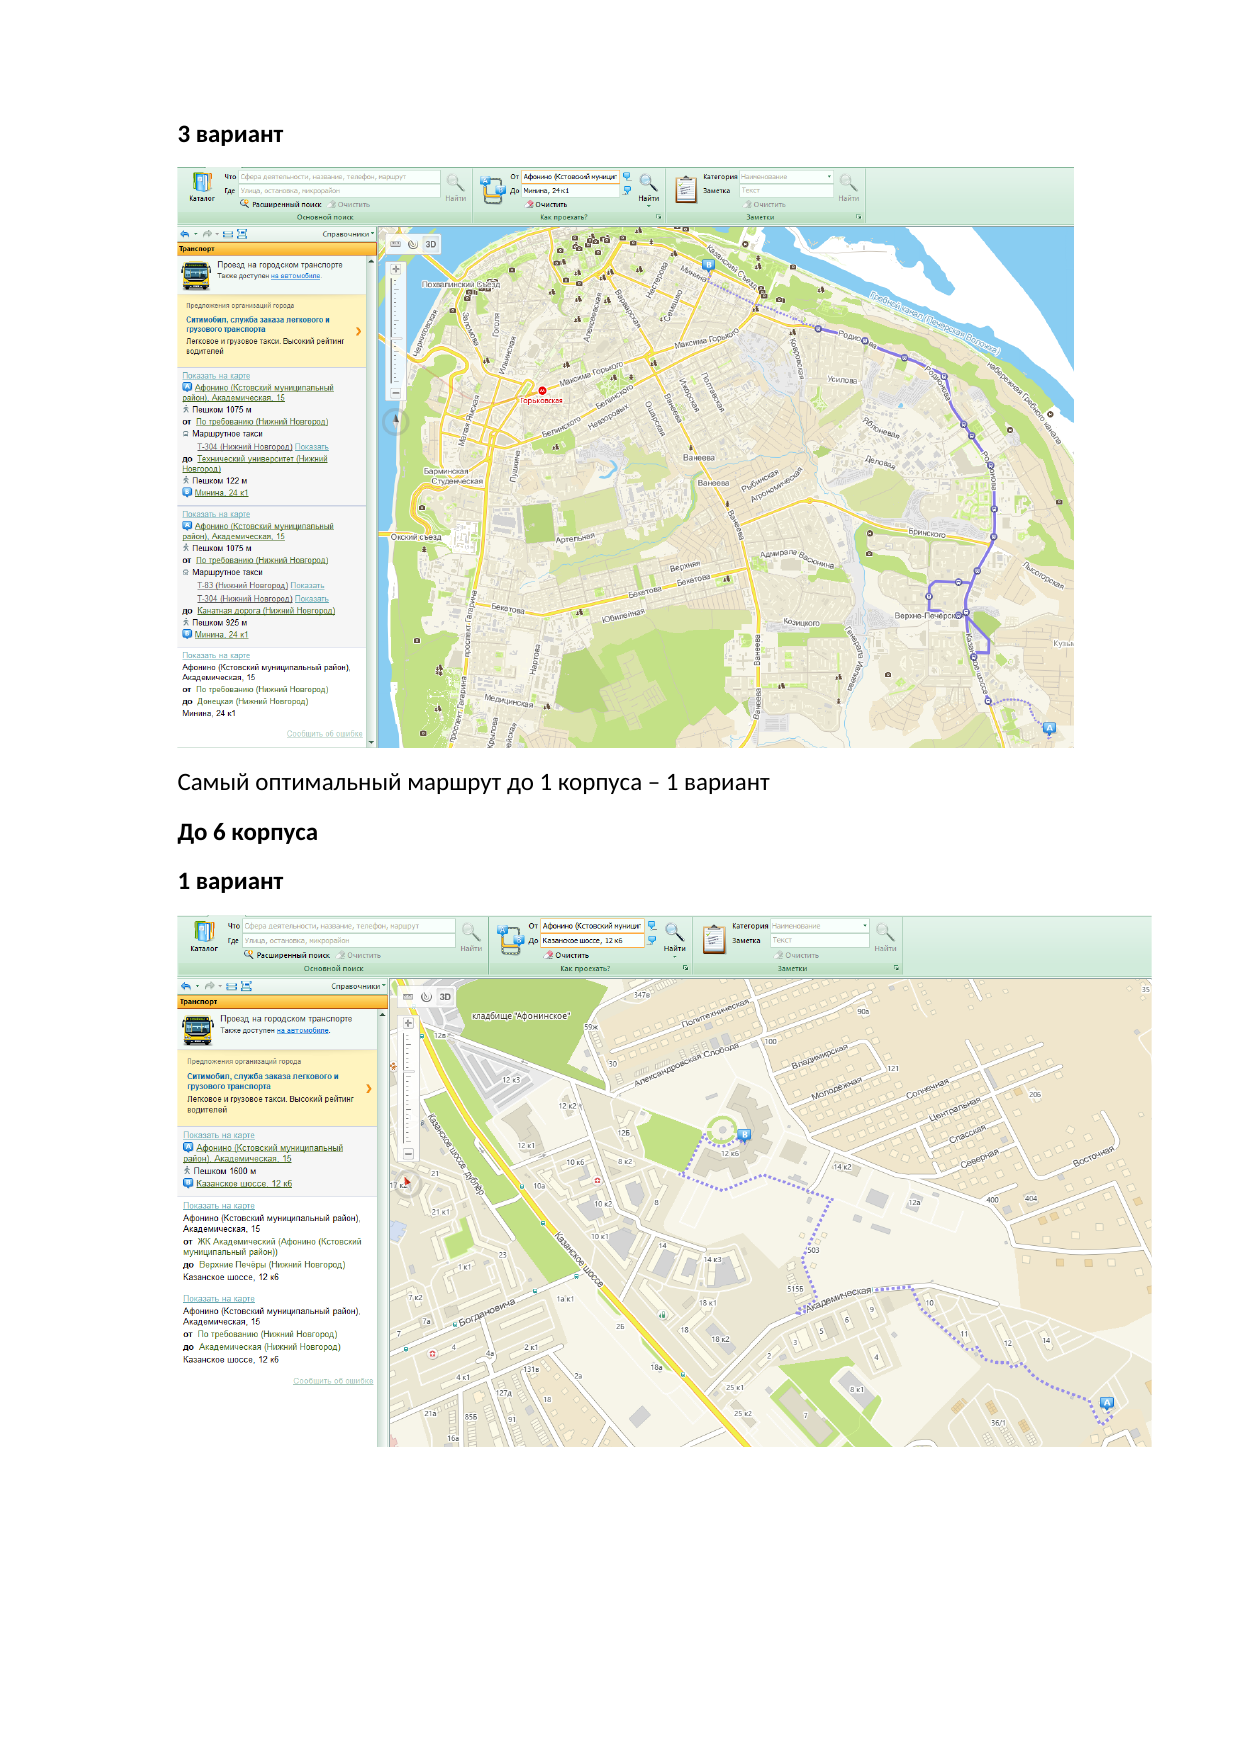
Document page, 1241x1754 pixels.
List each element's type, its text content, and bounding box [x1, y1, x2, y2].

text Самый оптимальный маршрут до 1 корпуса – 1 вариант [177, 766, 1152, 797]
text До 6 корпуса [177, 816, 1152, 846]
text 3 вариант [177, 118, 1152, 149]
picture [177, 167, 1074, 748]
picture [177, 915, 1152, 1447]
text 1 вариант [177, 866, 1152, 896]
